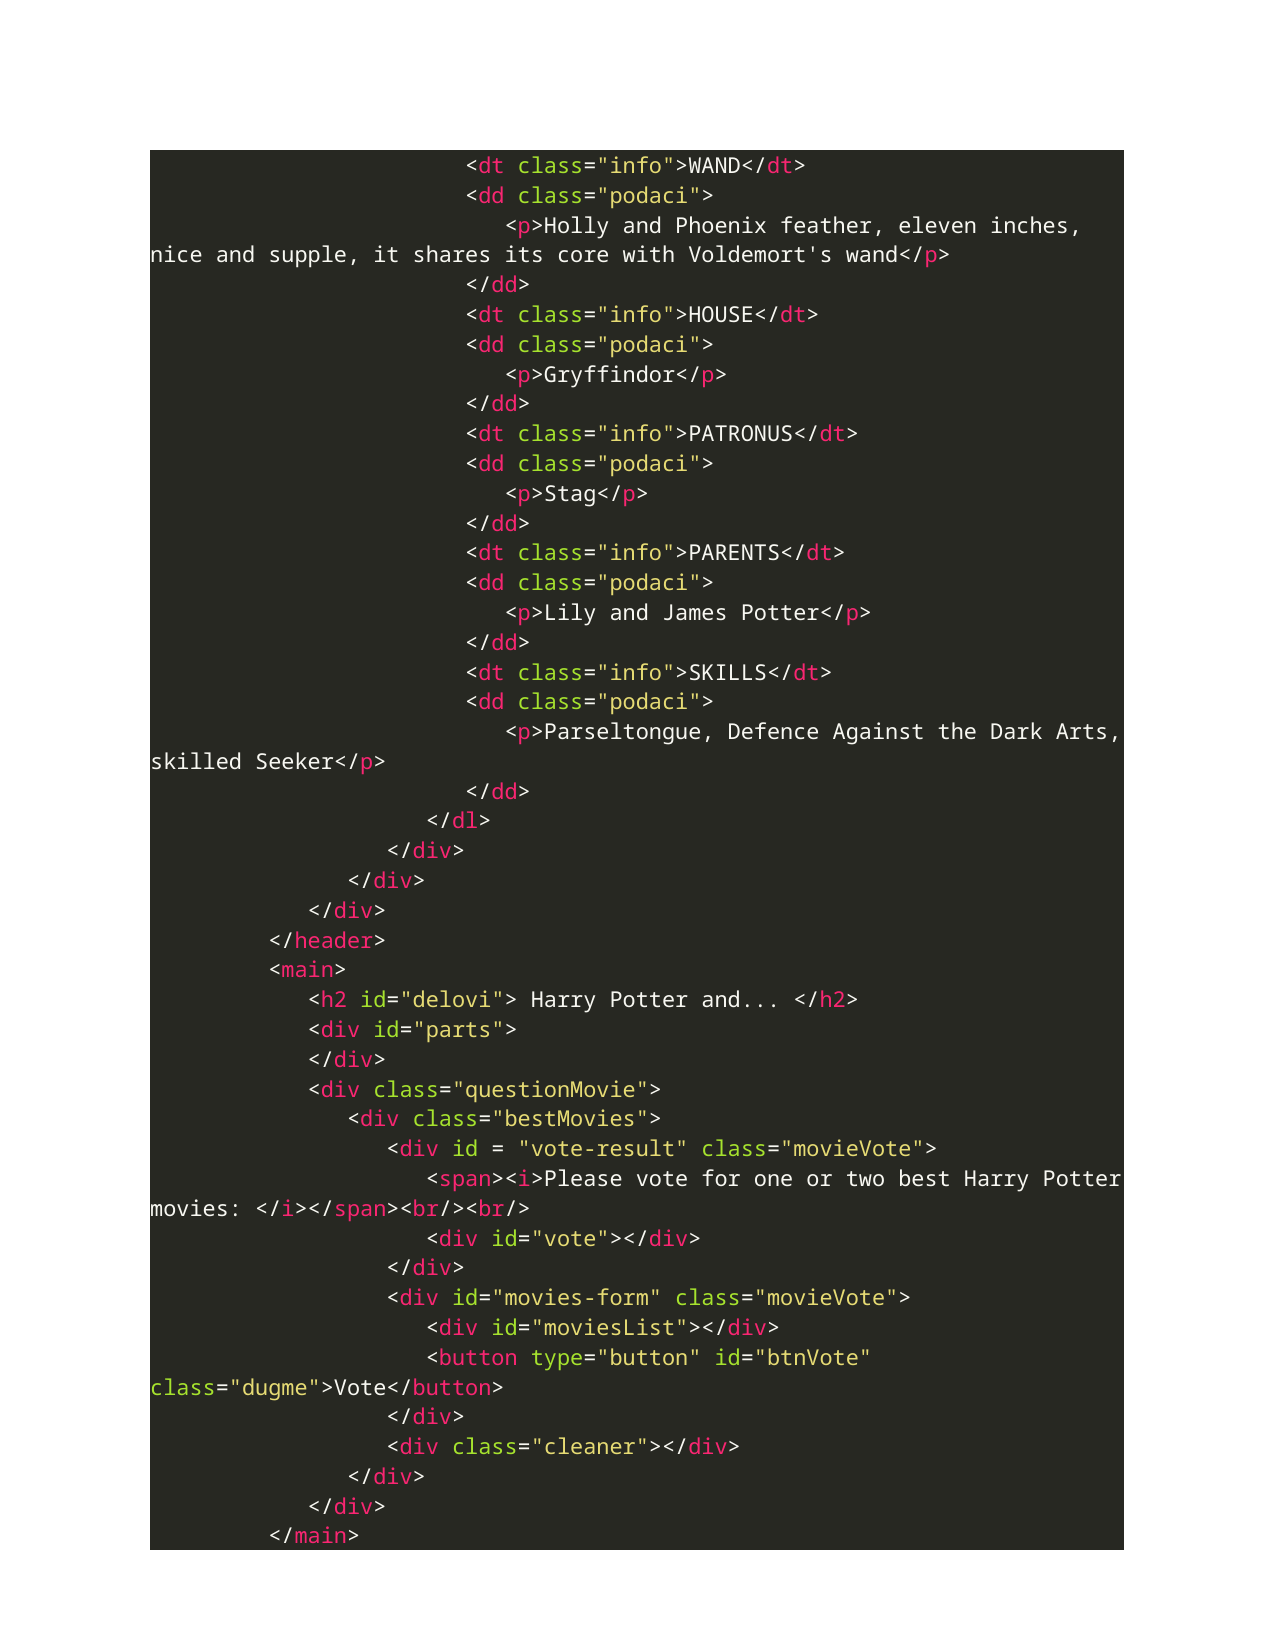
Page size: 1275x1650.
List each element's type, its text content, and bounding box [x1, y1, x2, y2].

text </dl> [150, 805, 1124, 835]
text <dt class="info">HOUSE</dt> [150, 299, 1124, 329]
text <div id="vote"></div> [150, 1222, 1124, 1252]
text <dt class="info">PATRONUS</dt> [150, 418, 1124, 448]
text </div> [150, 835, 1124, 865]
text <dd class="podaci"> [150, 686, 1124, 716]
text <span><i>Please vote for one or two best Harry Potter movies: </i></span><br/><br/> [150, 1163, 1124, 1222]
text <p>Stag</p> [150, 478, 1124, 507]
text <p>Parseltongue, Defence Against the Dark Arts, skilled Seeker</p> [150, 716, 1124, 776]
text <dd class="podaci"> [150, 567, 1124, 597]
text <div class="bestMovies"> [150, 1103, 1124, 1133]
text </dd> [150, 388, 1124, 418]
text <button type="button" id="btnVote" class="dugme">Vote</button> [150, 1342, 1124, 1401]
text </div> [150, 895, 1124, 924]
text <div id = "vote-result" class="movieVote"> [150, 1133, 1124, 1163]
text <div class="questionMovie"> [150, 1073, 1124, 1103]
text </div> [150, 1401, 1124, 1431]
text </main> [150, 1520, 1124, 1550]
text </div> [150, 1252, 1124, 1282]
text </dd> [150, 507, 1124, 537]
text </div> [150, 1461, 1124, 1491]
text <p>Lily and James Potter</p> [150, 597, 1124, 627]
text </header> [150, 924, 1124, 954]
text <dd class="podaci"> [150, 448, 1124, 478]
text </div> [150, 1491, 1124, 1520]
text <p>Holly and Phoenix feather, eleven inches, nice and supple, it shares its core with Voldemort's wand</p> [150, 209, 1124, 269]
text </dd> [150, 627, 1124, 656]
text </dd> [150, 776, 1124, 805]
text <dt class="info">SKILLS</dt> [150, 656, 1124, 686]
text <dt class="info">WAND</dt> [150, 150, 1124, 180]
text <h2 id="delovi"> Harry Potter and... </h2> [150, 984, 1124, 1014]
text </div> [150, 1044, 1124, 1073]
text <main> [150, 954, 1124, 984]
text </div> [150, 865, 1124, 895]
text <div id="movies-form" class="movieVote"> [150, 1282, 1124, 1312]
text <div class="cleaner"></div> [150, 1431, 1124, 1461]
text <dd class="podaci"> [150, 180, 1124, 209]
text <div id="parts"> [150, 1014, 1124, 1044]
text <dd class="podaci"> [150, 329, 1124, 358]
text </dd> [150, 269, 1124, 299]
text <dt class="info">PARENTS</dt> [150, 537, 1124, 567]
text <div id="moviesList"></div> [150, 1312, 1124, 1342]
text <p>Gryffindor</p> [150, 358, 1124, 388]
